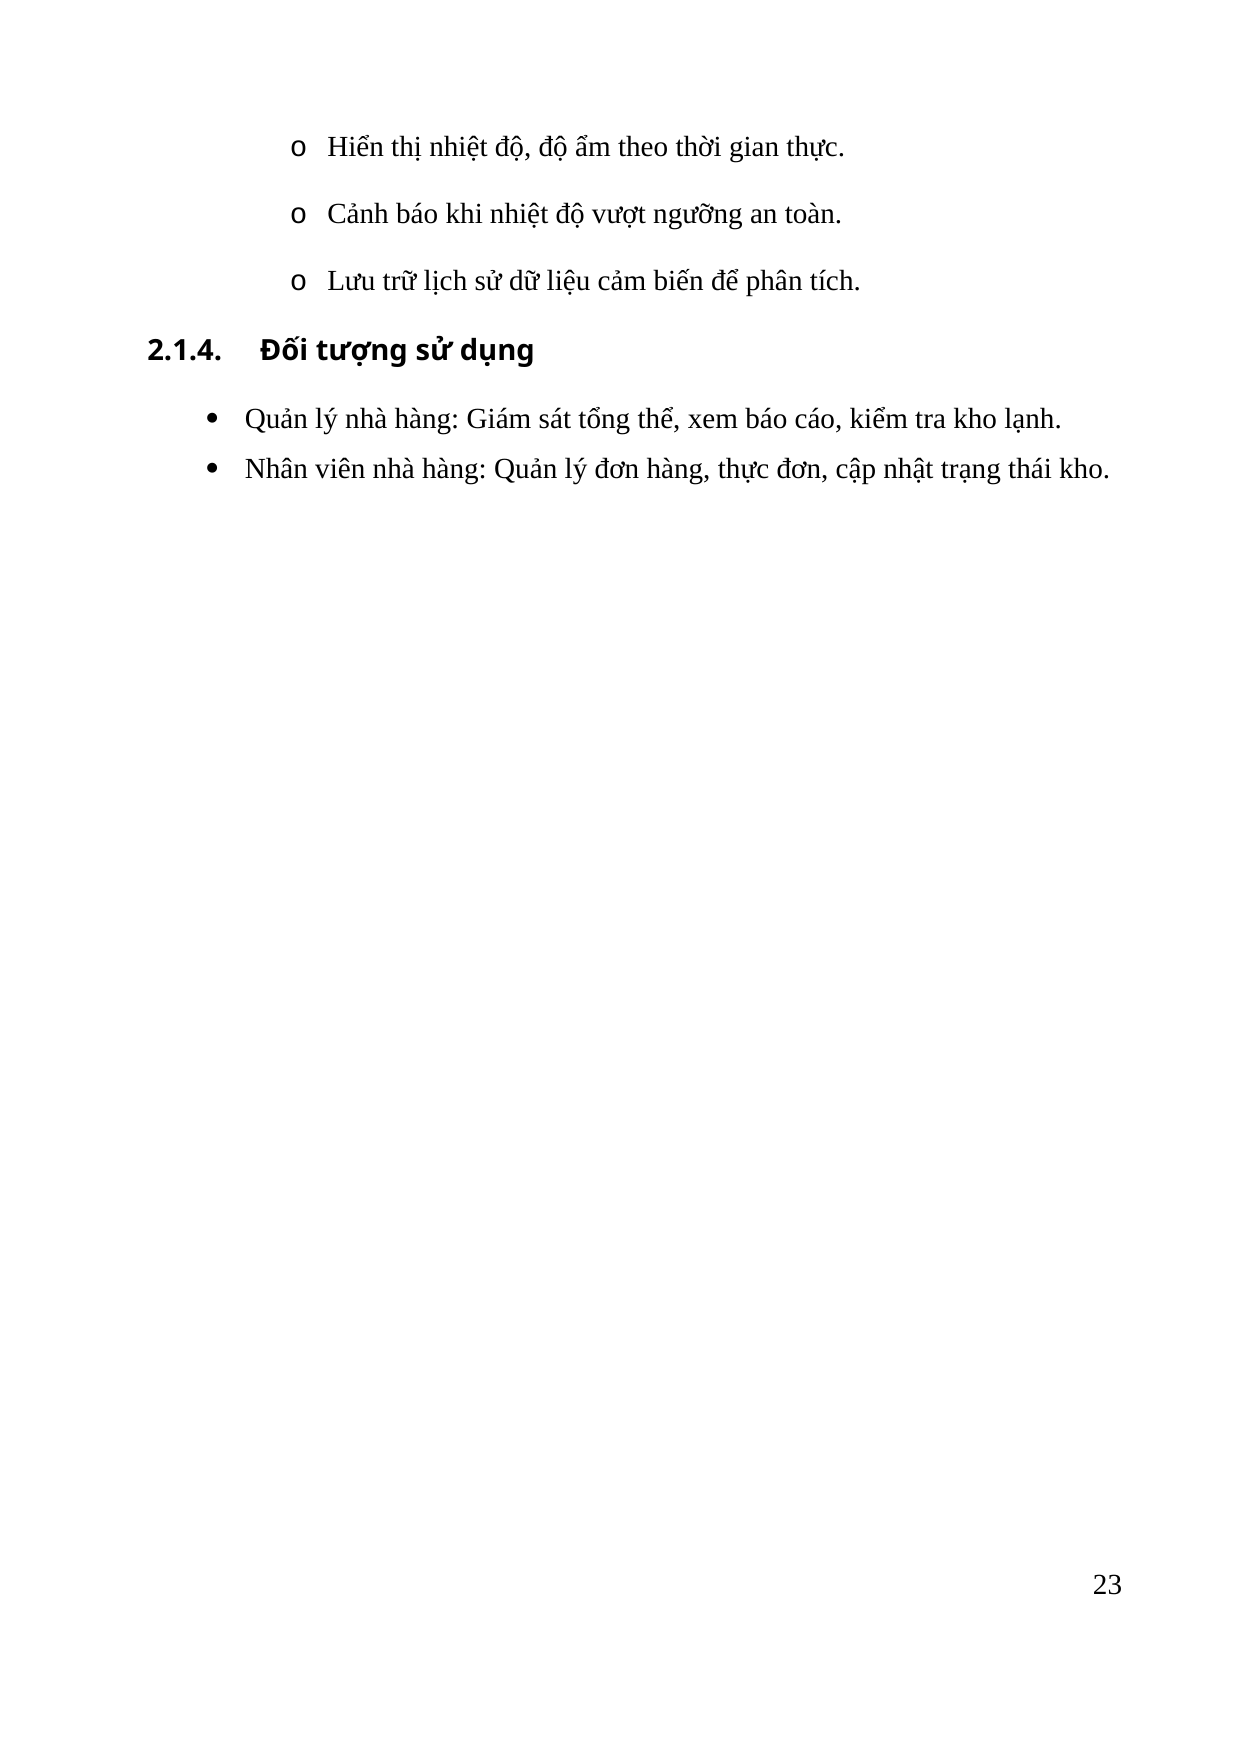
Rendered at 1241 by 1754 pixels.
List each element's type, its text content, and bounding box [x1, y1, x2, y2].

list Hiển thị nhiệt độ, độ ẩm theo thời gian thực. [289, 129, 1122, 166]
list Cảnh báo khi nhiệt độ vượt ngưỡng an toàn. [289, 196, 1122, 232]
subtitle Đối tượng sử dụng [222, 329, 1122, 369]
list Lưu trữ lịch sử dữ liệu cảm biến để phân tích. [289, 263, 1122, 299]
list Quản lý nhà hàng: Giám sát tổng thể, xem báo cáo, kiểm tra kho lạnh. [207, 401, 1122, 435]
list Nhân viên nhà hàng: Quản lý đơn hàng, thực đơn, cập nhật trạng thái kho. [207, 452, 1122, 485]
